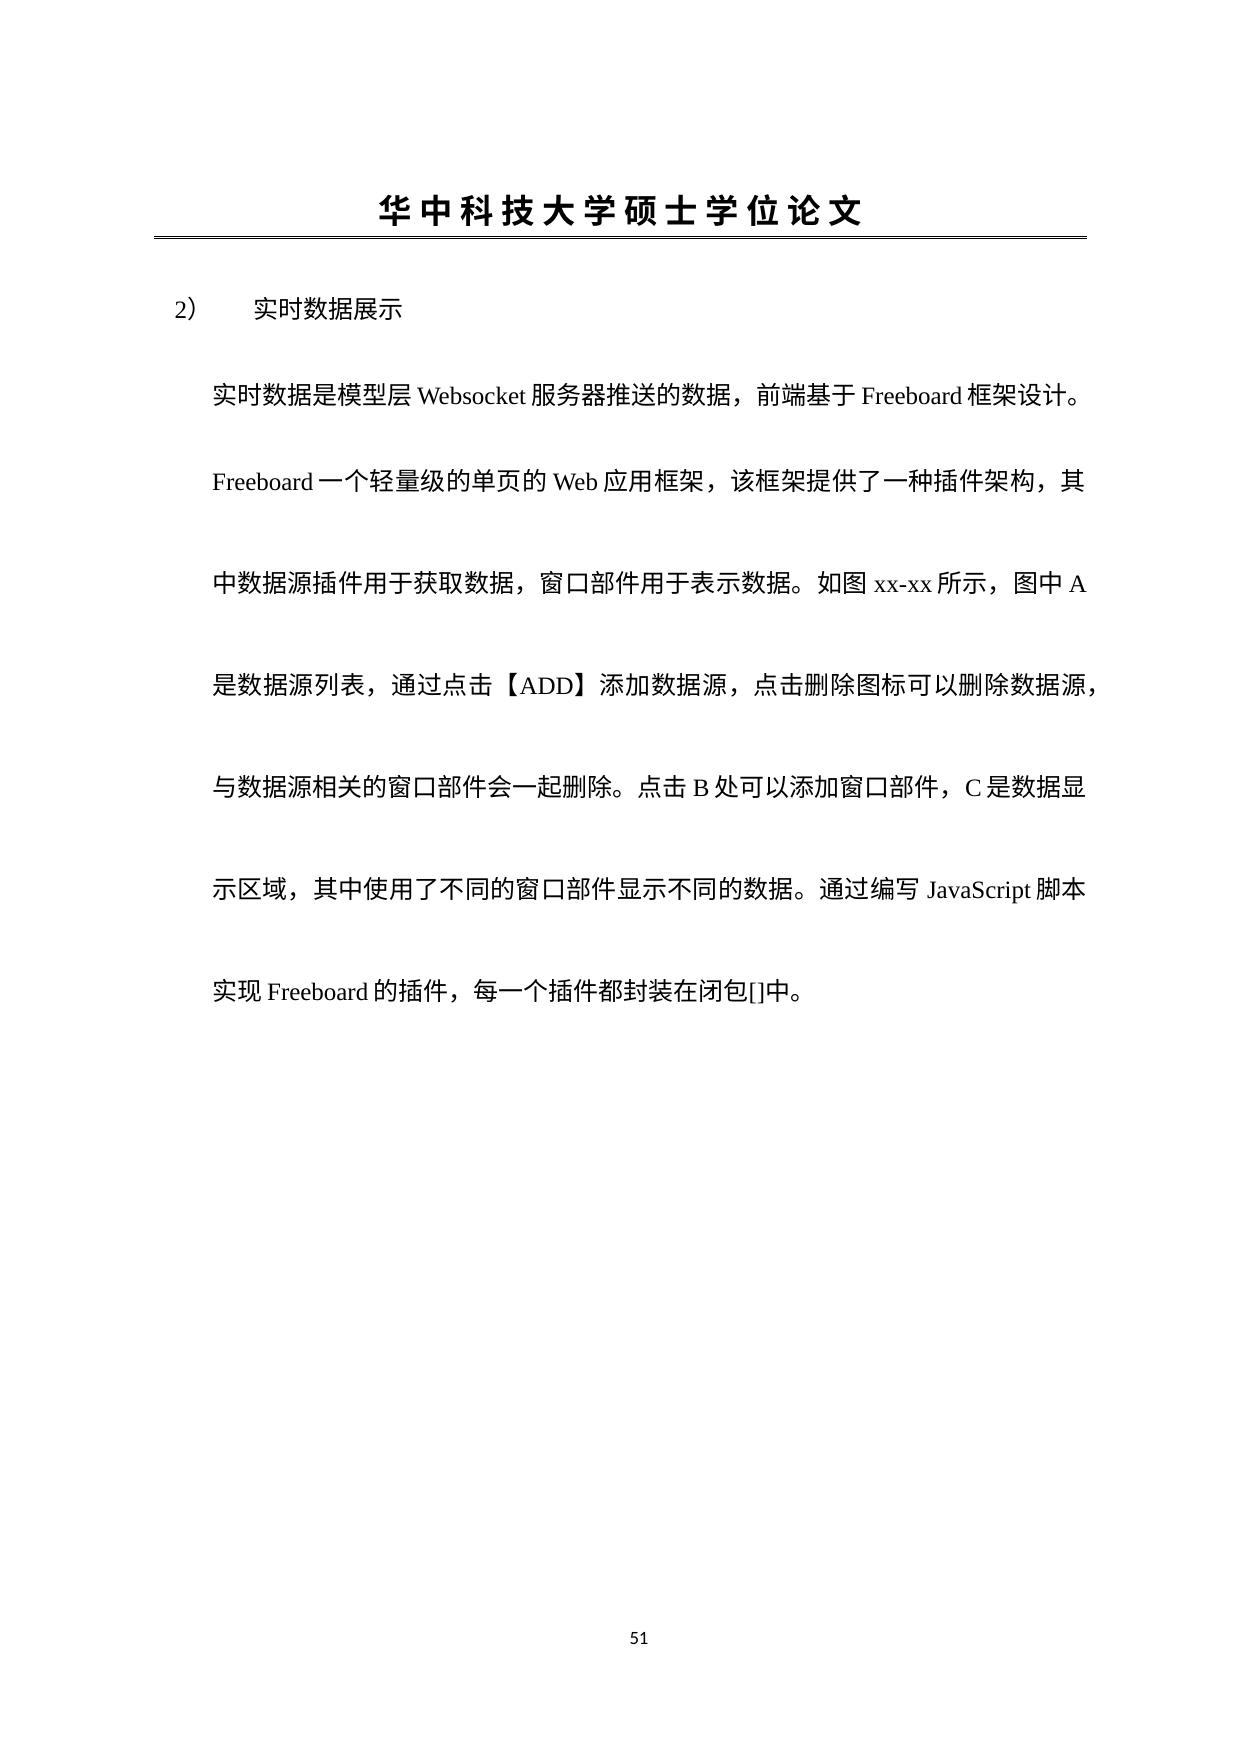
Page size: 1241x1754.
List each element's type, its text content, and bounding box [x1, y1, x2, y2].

list 实时数据是模型层Websocket服务器推送的数据，前端基于Freeboard框架设计。 [212, 360, 1087, 428]
list Freeboard一个轻量级的单页的Web应用框架，该框架提供了一种插件架构，其中数据源插件用于获取数据，窗口部件用于表示数据。如图xx-xx所示，图中A是数据源列表，通过点击【ADD】添加数据源，点击删除图标可以删除数据源，与数据源相关的窗口部件会一起删除。点击B处可以添加窗口部件，C是数据显示区域，其中使用了不同的窗口部件显示不同的数据。通过编写JavaScript脚本实现Freeboard的插件，每一个插件都封装在闭包[]中。 [212, 446, 1087, 1023]
list 实时数据展示 [174, 274, 1087, 342]
